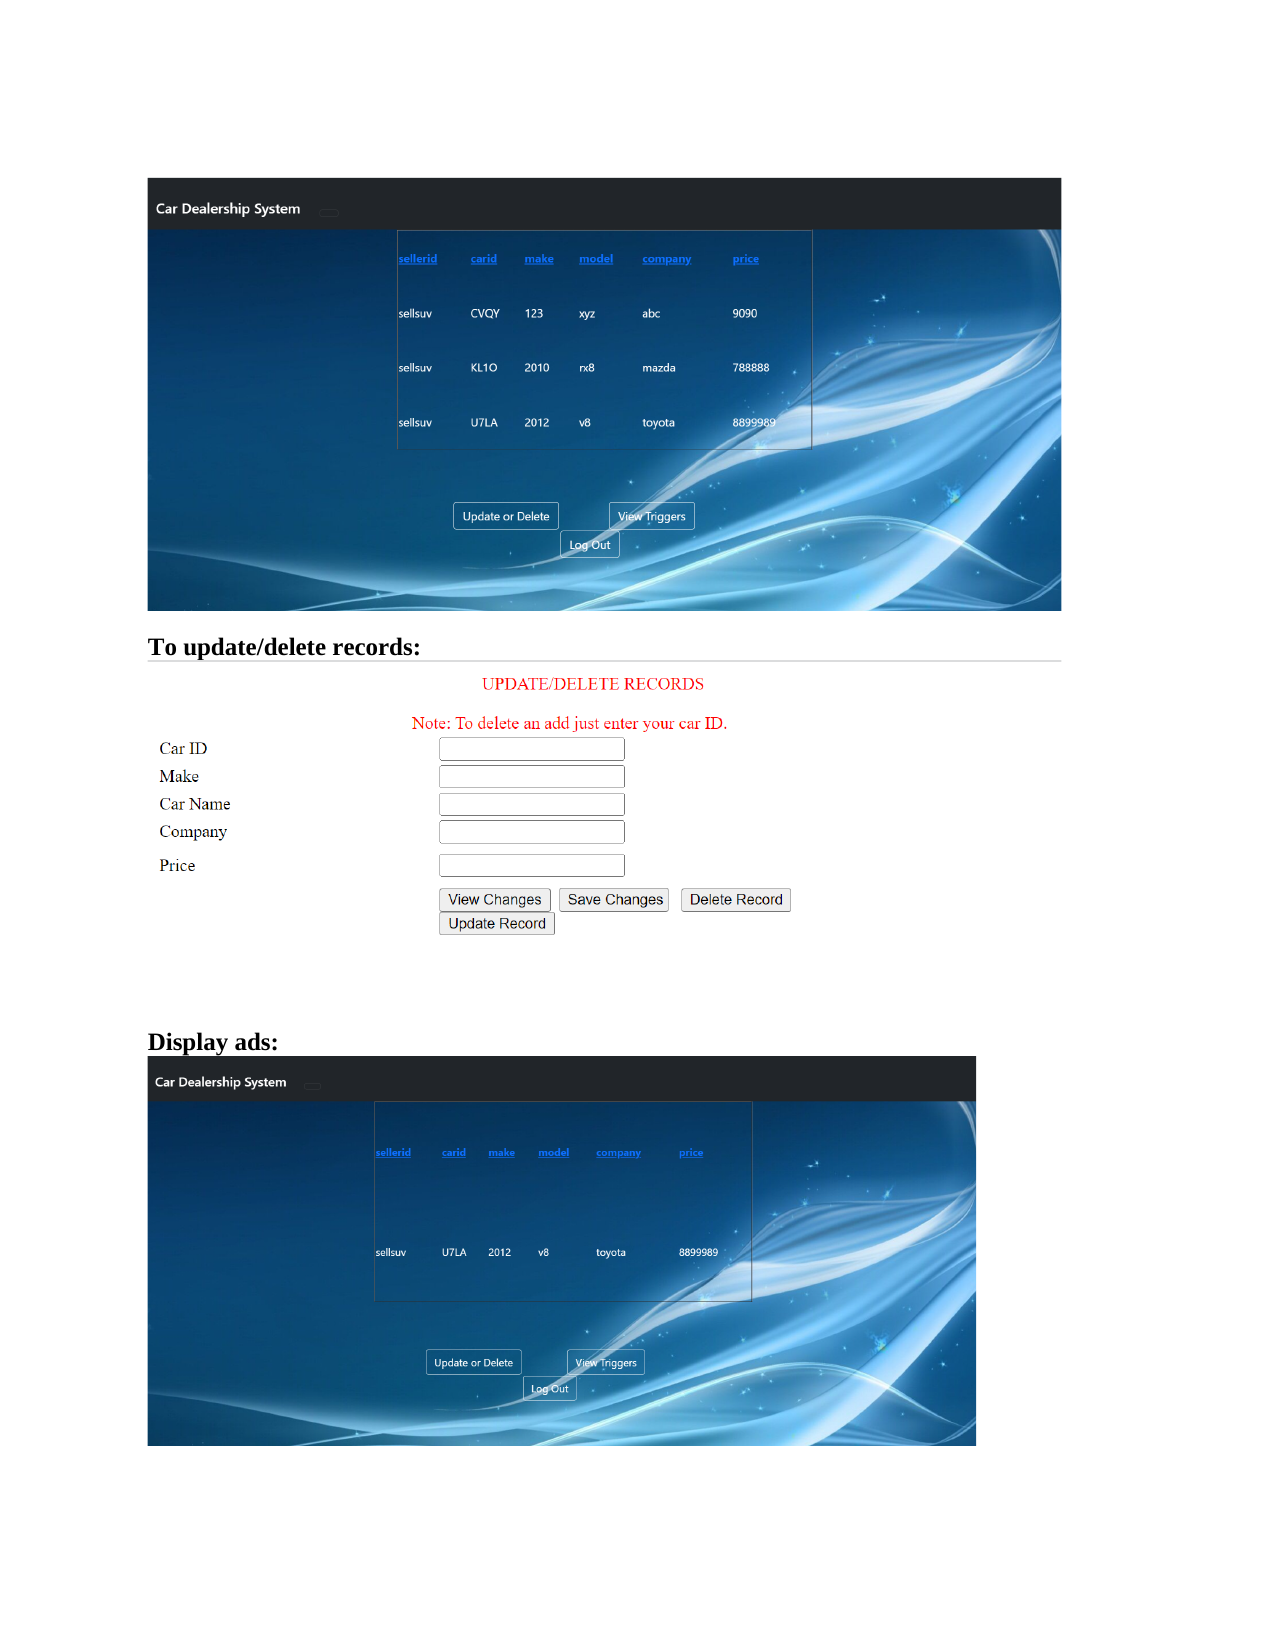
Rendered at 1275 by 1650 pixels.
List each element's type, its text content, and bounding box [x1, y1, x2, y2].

picture [147, 1056, 977, 1446]
picture [147, 177, 1062, 611]
text Display ads: [148, 1006, 1125, 1056]
text To update/delete records: [148, 611, 1125, 661]
picture [147, 660, 1062, 1006]
